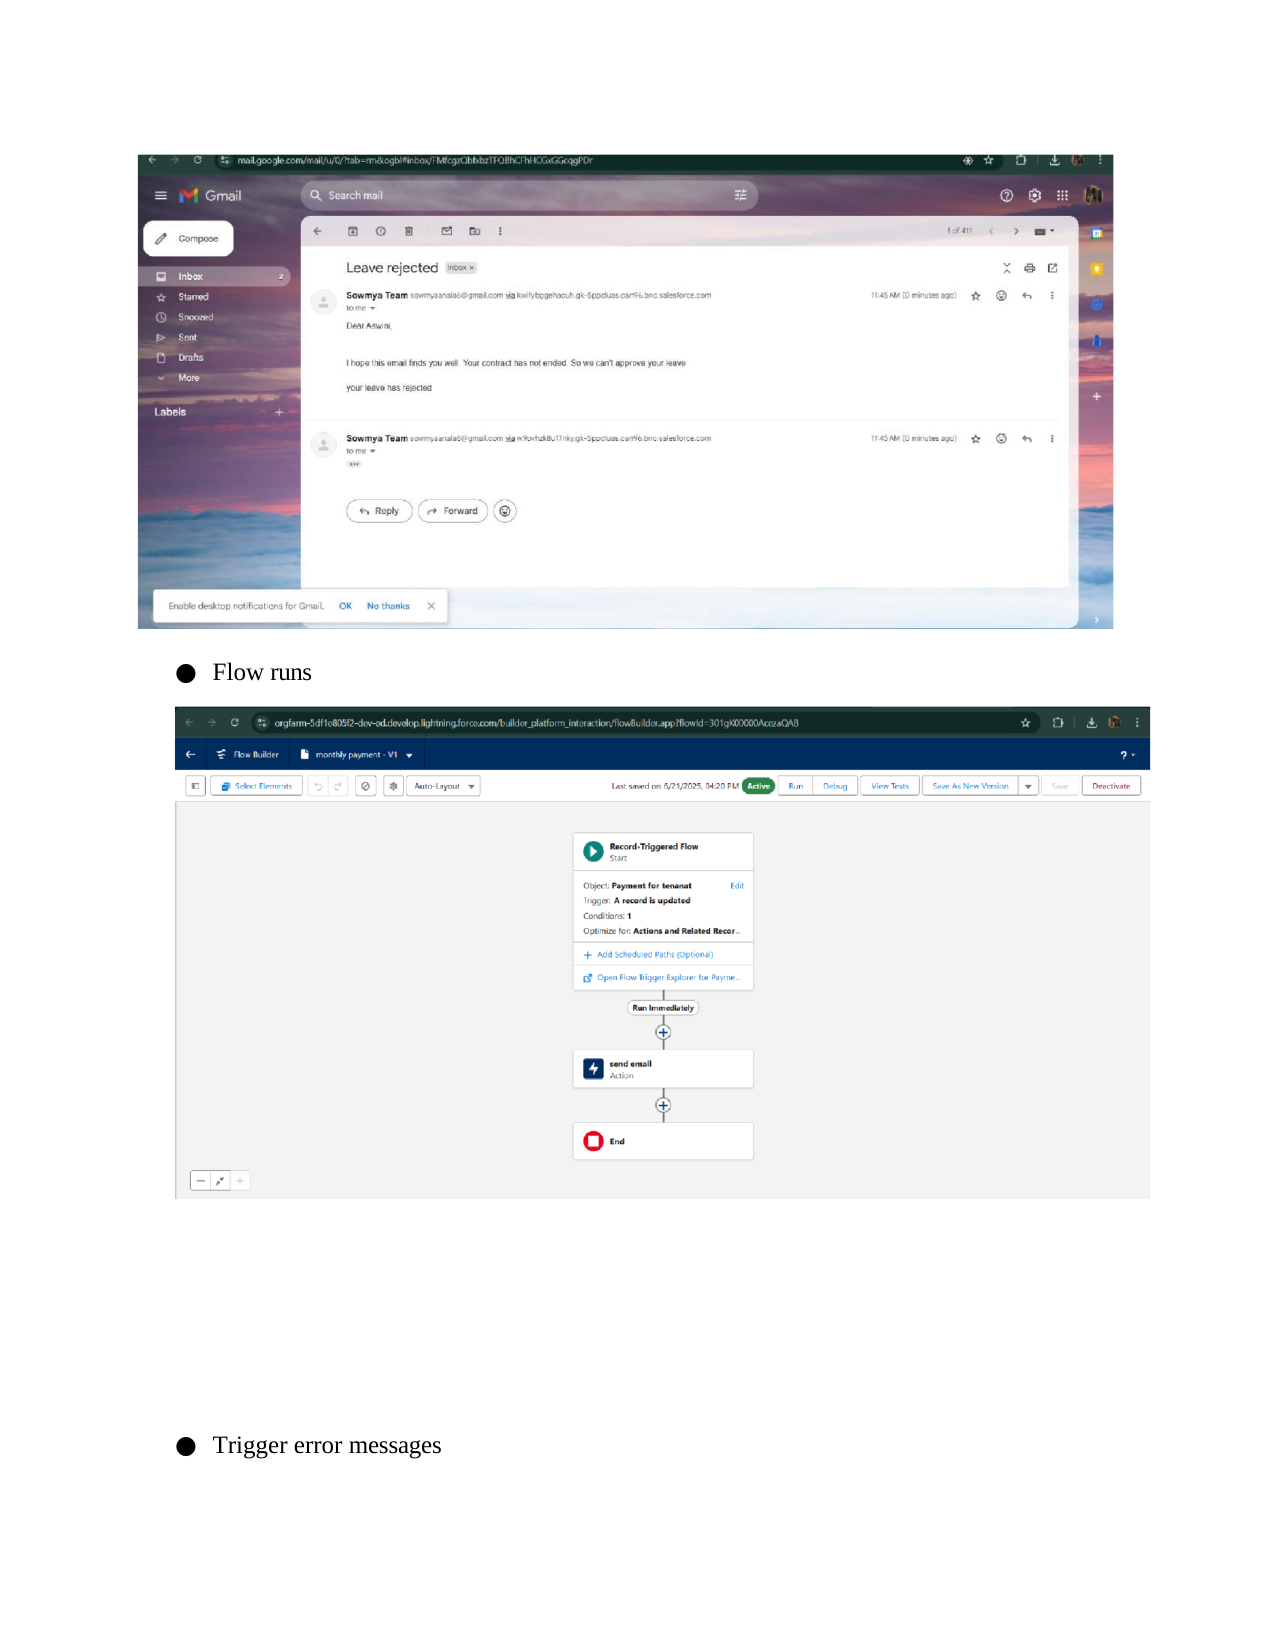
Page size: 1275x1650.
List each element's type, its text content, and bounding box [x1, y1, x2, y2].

picture [137, 154, 1114, 629]
list Trigger error messages [175, 1427, 1200, 1461]
picture [174, 706, 1150, 1199]
list Flow runs [175, 653, 1200, 687]
